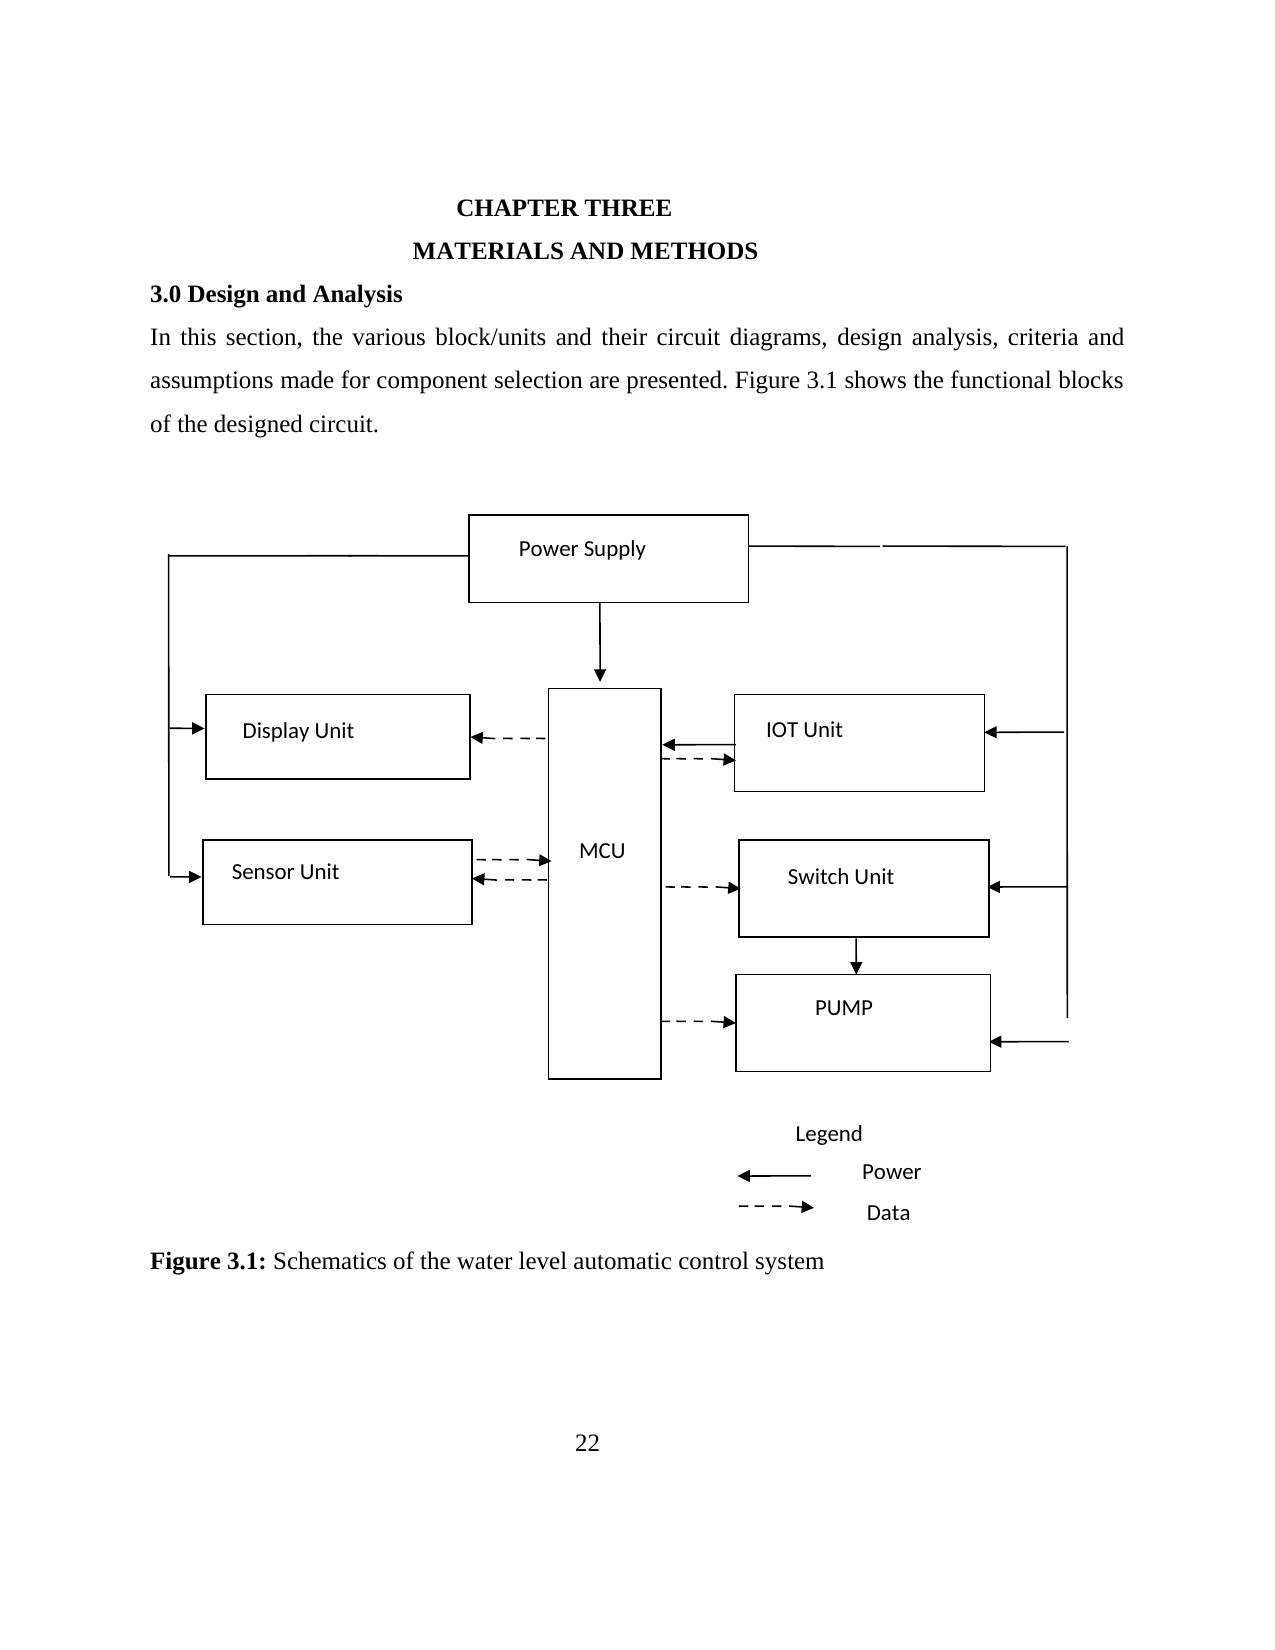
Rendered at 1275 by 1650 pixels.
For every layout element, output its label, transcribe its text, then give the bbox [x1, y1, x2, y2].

text 3.0 Design and Analysis [150, 279, 1125, 308]
text CHAPTER THREE [425, 193, 1125, 222]
text MATERIALS AND METHODS [150, 236, 1125, 265]
text Figure 3.1: Schematics of the water level automatic control system [150, 1246, 1104, 1275]
text 22 [150, 1428, 1104, 1456]
text In this section, the various block/units and their circuit diagrams, design analysis, criteria and assumptions made for component selection are presented. Figure 3.1 shows the functional blocks of the designed circuit. [150, 322, 1125, 437]
